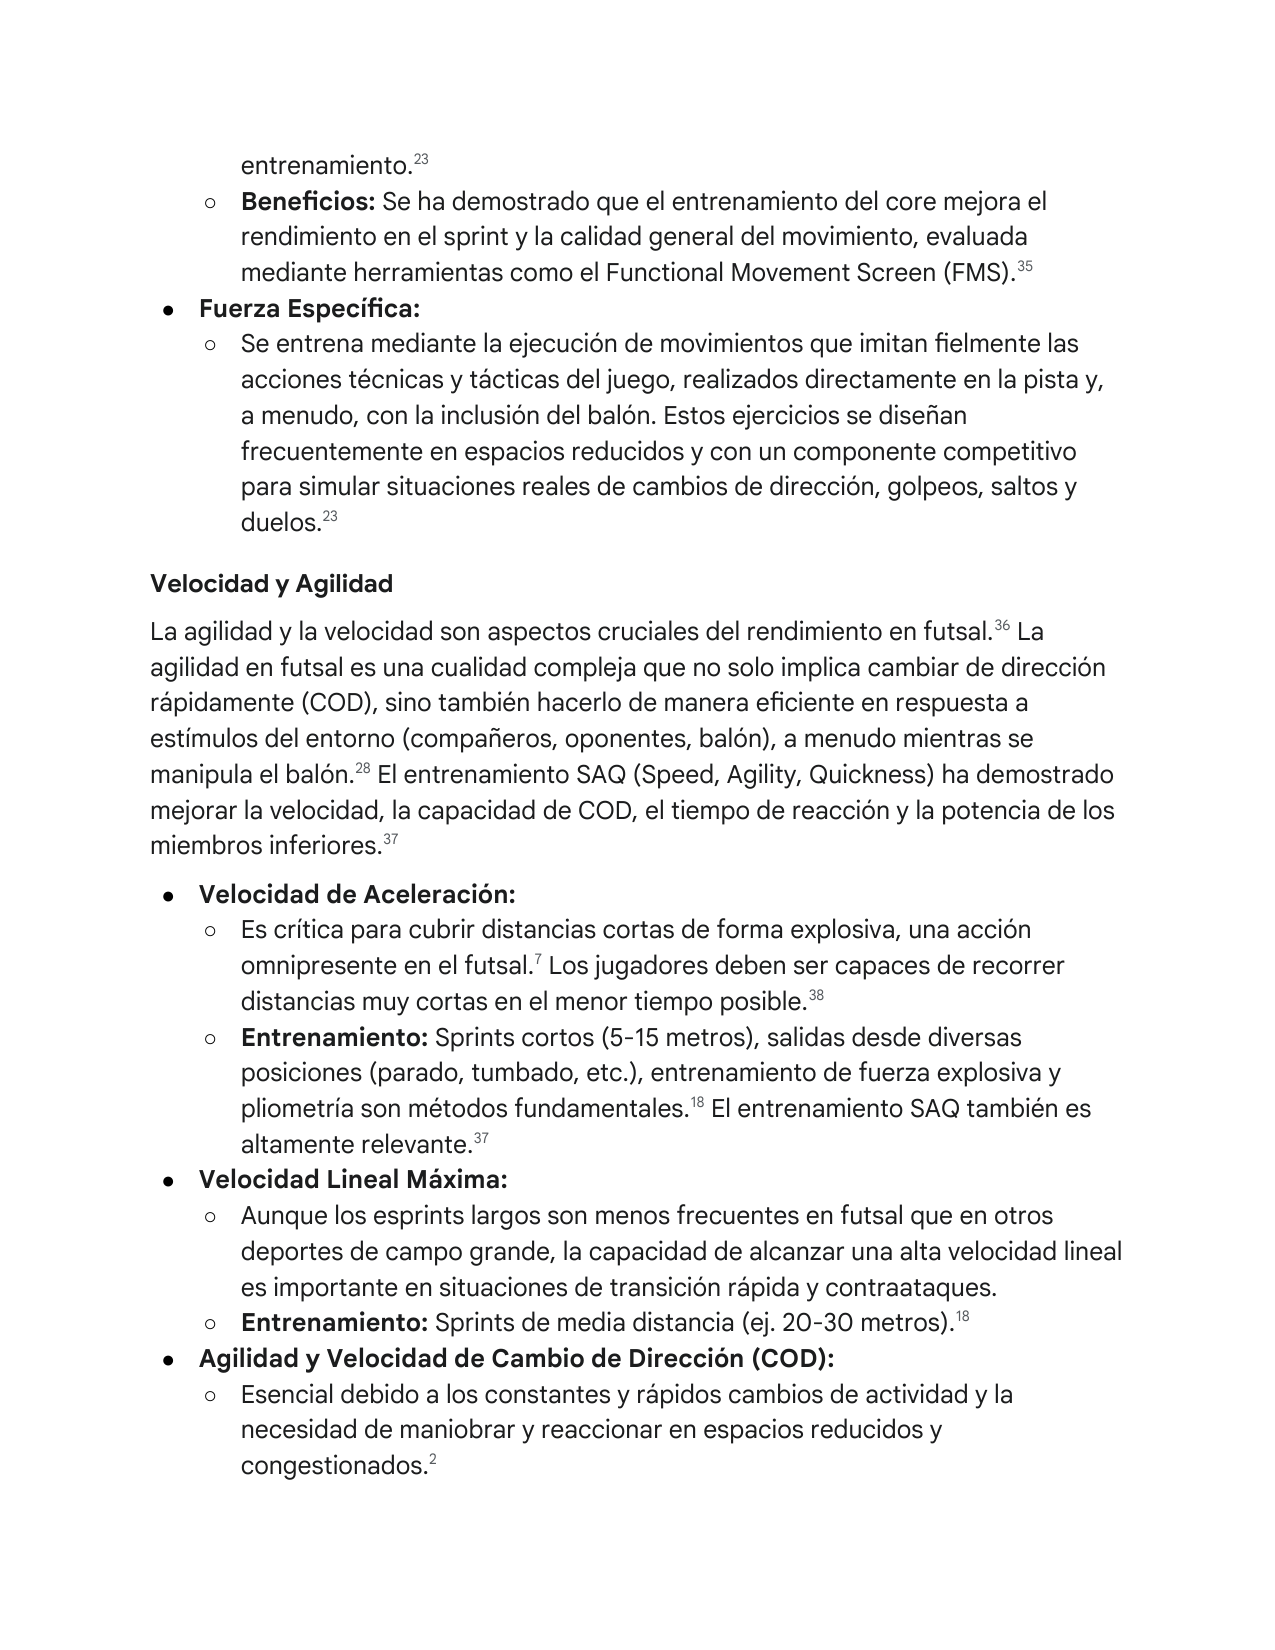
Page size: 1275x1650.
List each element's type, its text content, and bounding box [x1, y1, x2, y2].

text La agilidad y la velocidad son aspectos cruciales del rendimiento en futsal.36 La agilidad en futsal es una cualidad compleja que no solo implica cambiar de dirección rápidamente (COD), sino también hacerlo de manera eficiente en respuesta a estímulos del entorno (compañeros, oponentes, balón), a menudo mientras se manipula el balón.28 El entrenamiento SAQ (Speed, Agility, Quickness) ha demostrado mejorar la velocidad, la capacidad de COD, el tiempo de reacción y la potencia de los miembros inferiores.37 [150, 616, 1125, 862]
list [203, 150, 1125, 181]
list Se entrena mediante la ejecución de movimientos que imitan fielmente las acciones técnicas y tácticas del juego, realizados directamente en la pista y, a menudo, con la inclusión del balón. Estos ejercicios se diseñan frecuentemente en espacios reducidos y con un componente competitivo para simular situaciones reales de cambios de dirección, golpeos, saltos y duelos.23 [203, 329, 1125, 539]
list Velocidad de Aceleración: [161, 879, 1125, 910]
list Es crítica para cubrir distancias cortas de forma explosiva, una acción omnipresente en el futsal.7 Los jugadores deben ser capaces de recorrer distancias muy cortas en el menor tiempo posible.38 [203, 914, 1125, 1017]
subtitle Velocidad y Agilidad [150, 568, 1125, 599]
list Entrenamiento: Sprints de media distancia (ej. 20-30 metros).18 [203, 1308, 1125, 1339]
list Velocidad Lineal Máxima: [161, 1165, 1125, 1196]
list Agilidad y Velocidad de Cambio de Dirección (COD): [161, 1343, 1125, 1375]
list Fuerza Específica: [161, 293, 1125, 324]
list Beneficios: Se ha demostrado que el entrenamiento del core mejora el rendimiento en el sprint y la calidad general del movimiento, evaluada mediante herramientas como el Functional Movement Screen (FMS).35 [203, 186, 1125, 288]
list Entrenamiento: Sprints cortos (5-15 metros), salidas desde diversas posiciones (parado, tumbado, etc.), entrenamiento de fuerza explosiva y pliometría son métodos fundamentales.18 El entrenamiento SAQ también es altamente relevante.37 [203, 1022, 1125, 1160]
list Aunque los esprints largos son menos frecuentes en futsal que en otros deportes de campo grande, la capacidad de alcanzar una alta velocidad lineal es importante en situaciones de transición rápida y contraataques. [203, 1200, 1125, 1303]
list Esencial debido a los constantes y rápidos cambios de actividad y la necesidad de maniobrar y reaccionar en espacios reducidos y congestionados.2 [203, 1379, 1125, 1482]
